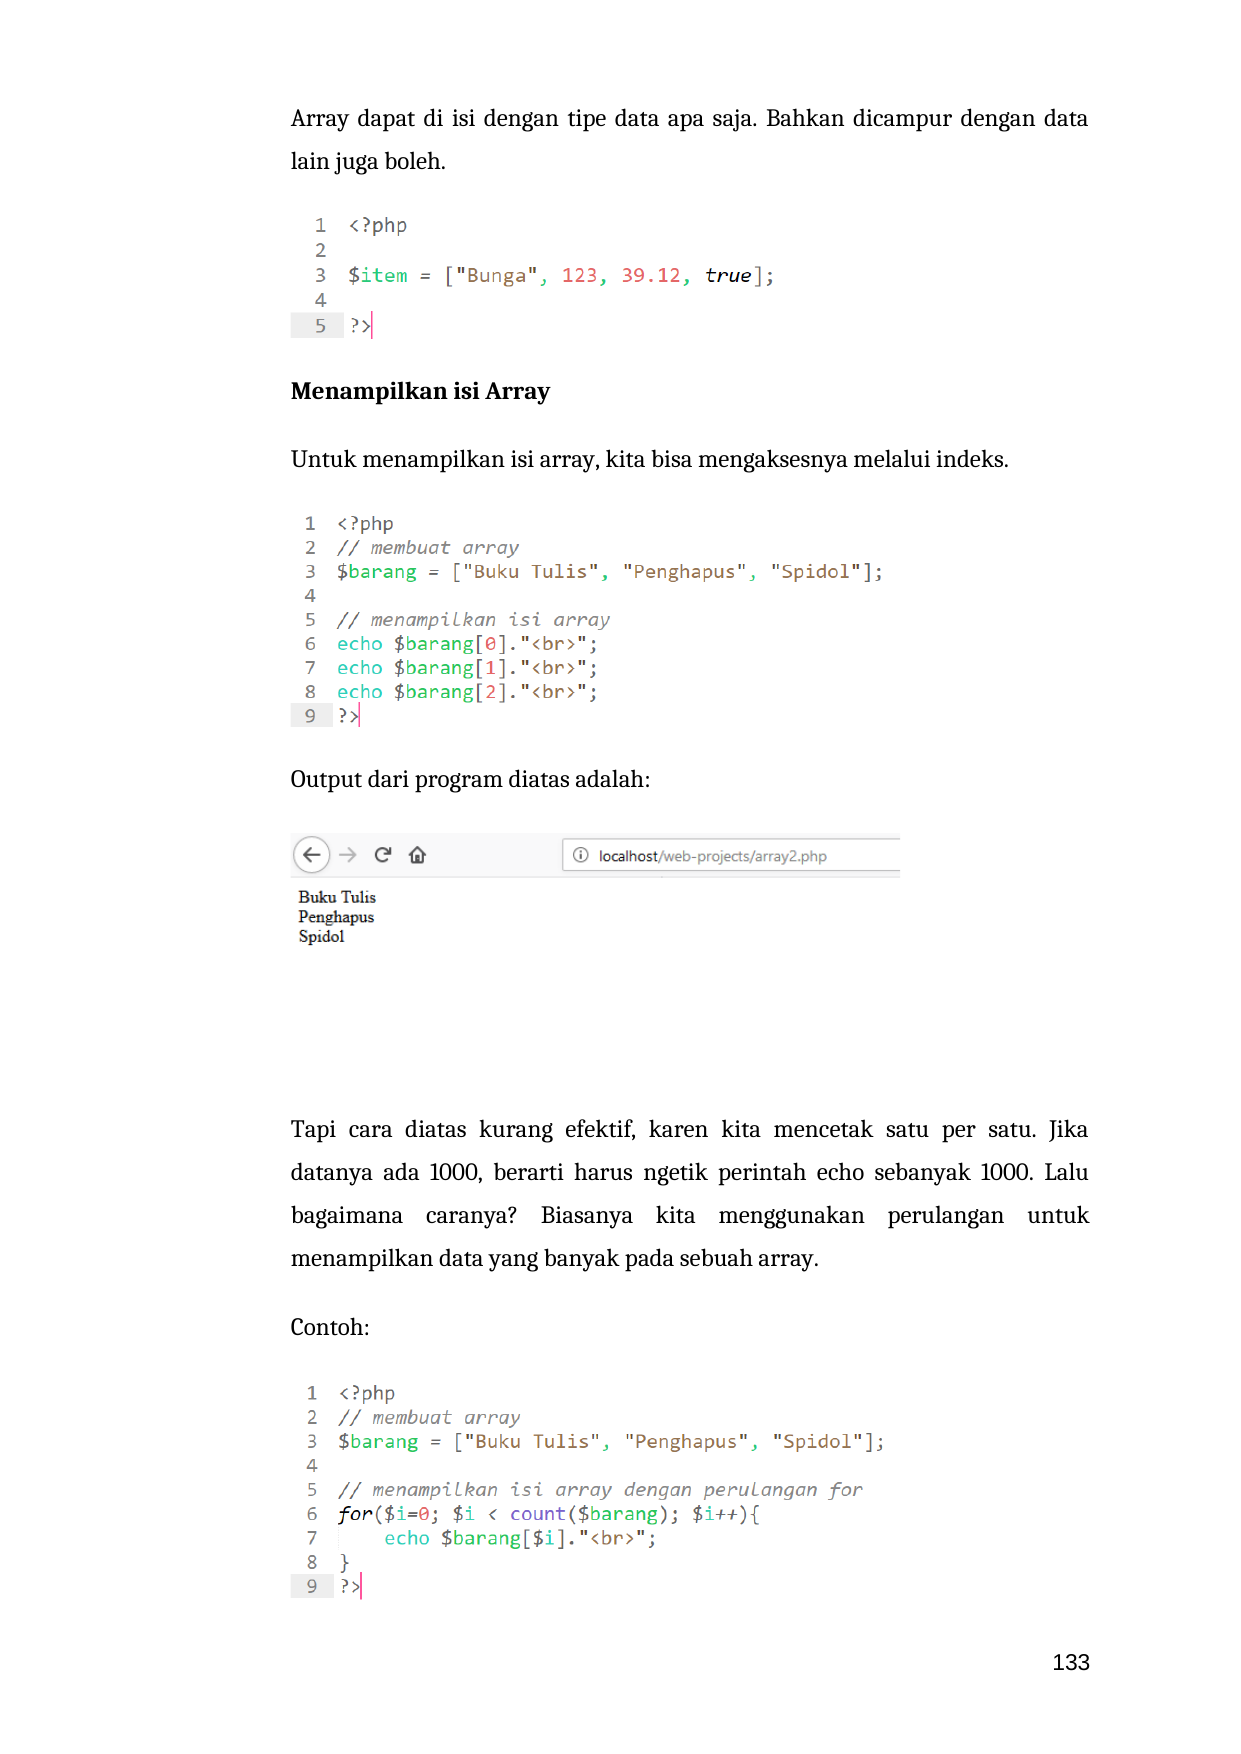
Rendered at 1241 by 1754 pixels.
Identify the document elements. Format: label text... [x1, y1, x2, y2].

picture [290, 215, 799, 339]
text Contoh: [291, 1312, 1090, 1341]
text Menampilkan isi Array [291, 377, 1090, 405]
picture [290, 512, 889, 727]
picture [290, 1380, 891, 1600]
text Output dari program diatas adalah: [291, 765, 1090, 794]
picture [290, 833, 901, 1077]
text Tapi cara diatas kurang efektif, karen kita mencetak satu per satu. Jika datanya ada 1000, berarti harus ngetik perintah echo sebanyak 1000. Lalu bagaimana caranya? Biasanya kita menggunakan perulangan untuk menampilkan data yang banyak pada sebuah array. [291, 1115, 1090, 1273]
text Array dapat di isi dengan tipe data apa saja. Bahkan dicampur dengan data lain juga boleh. [291, 104, 1090, 176]
text Untuk menampilkan isi array, kita bisa mengaksesnya melalui indeks. [291, 445, 1090, 473]
